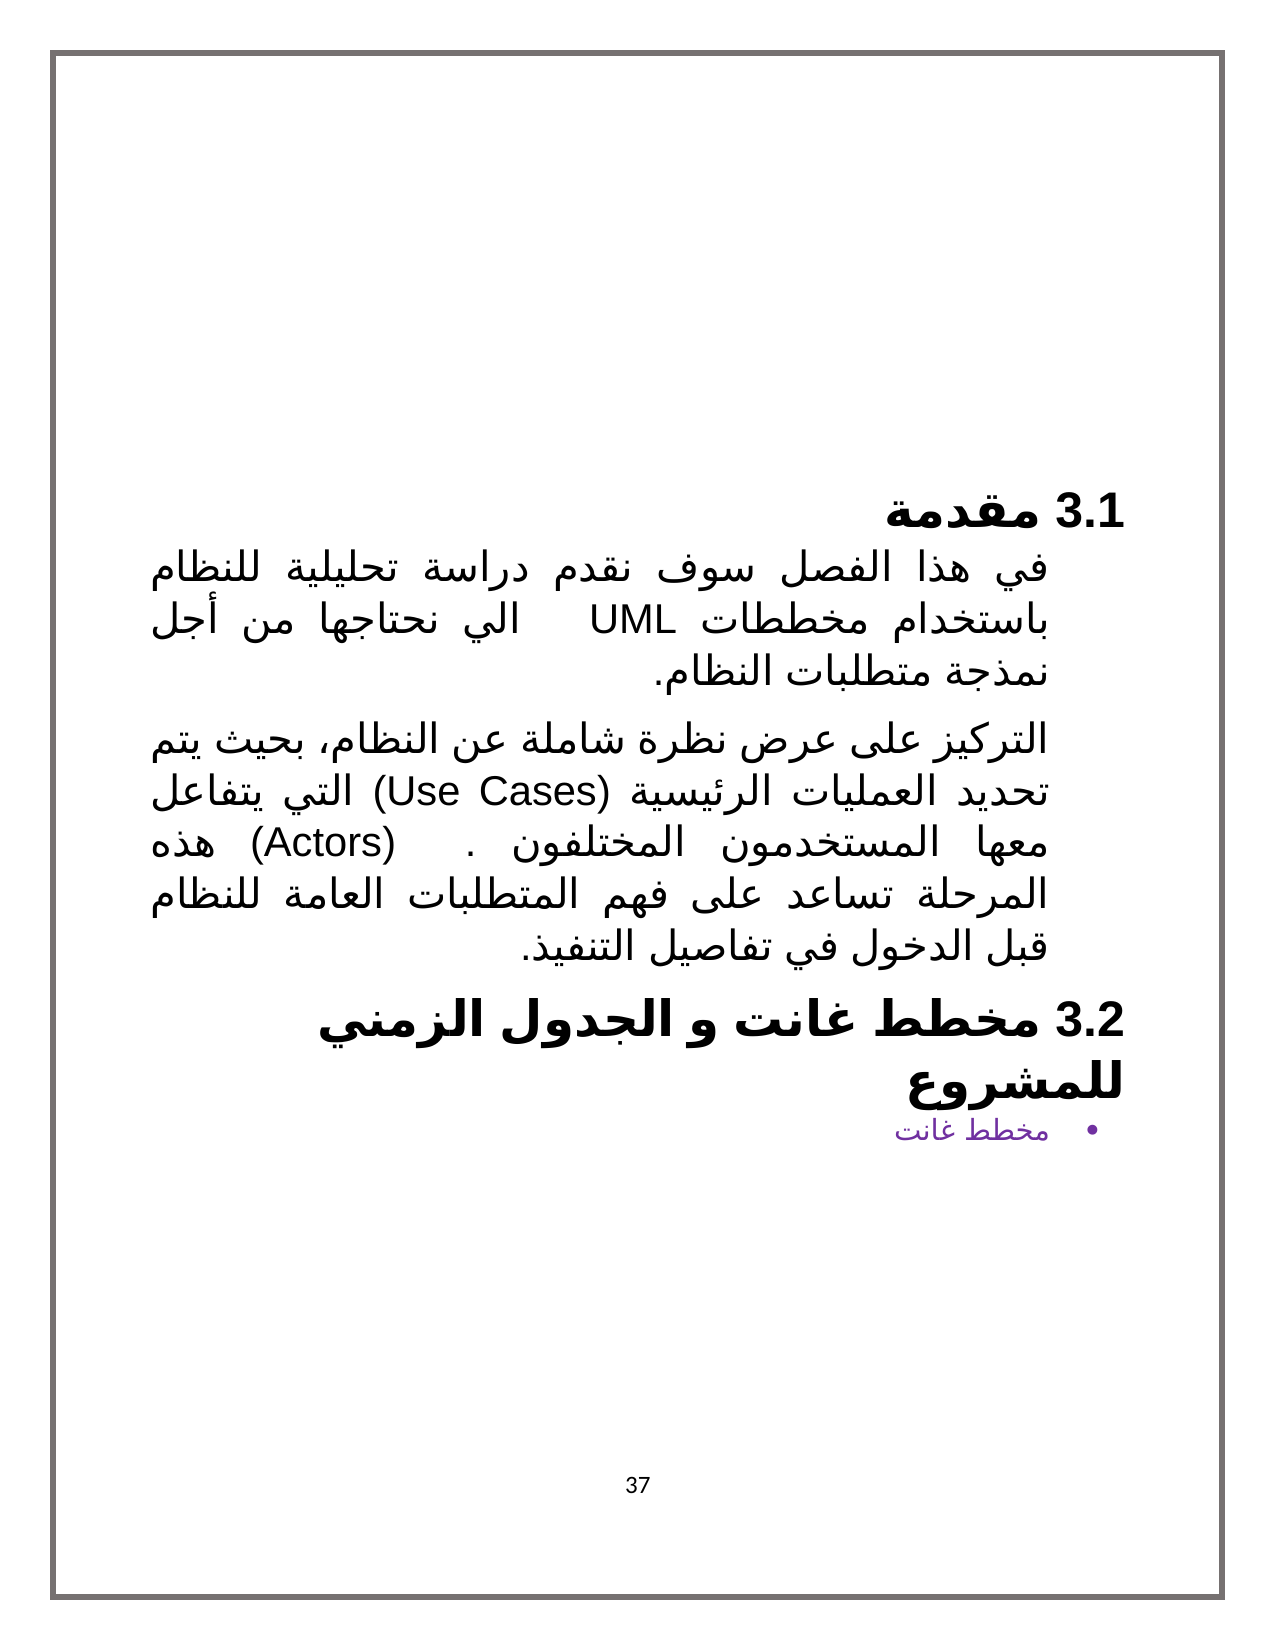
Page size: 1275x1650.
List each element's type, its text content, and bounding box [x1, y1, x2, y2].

subtitle 3.2 مخطط غانت و الجدول الزمني للمشروع [150, 989, 1125, 1109]
text التركيز على عرض نظرة شاملة عن النظام، بحيث يتم تحديد العمليات الرئيسية (Use Cases) التي يتفاعل معها المستخدمون المختلفون . (Actors) هذه المرحلة تساعد على فهم المتطلبات العامة للنظام قبل الدخول في تفاصيل التنفيذ. [150, 714, 1050, 969]
text في هذا الفصل سوف نقدم دراسة تحليلية للنظام باستخدام مخططات UML الي نحتاجها من أجل نمذجة متطلبات النظام. [150, 543, 1050, 694]
subtitle 3.1 مقدمة [150, 481, 1125, 538]
list مخطط غانت [150, 1114, 1087, 1148]
